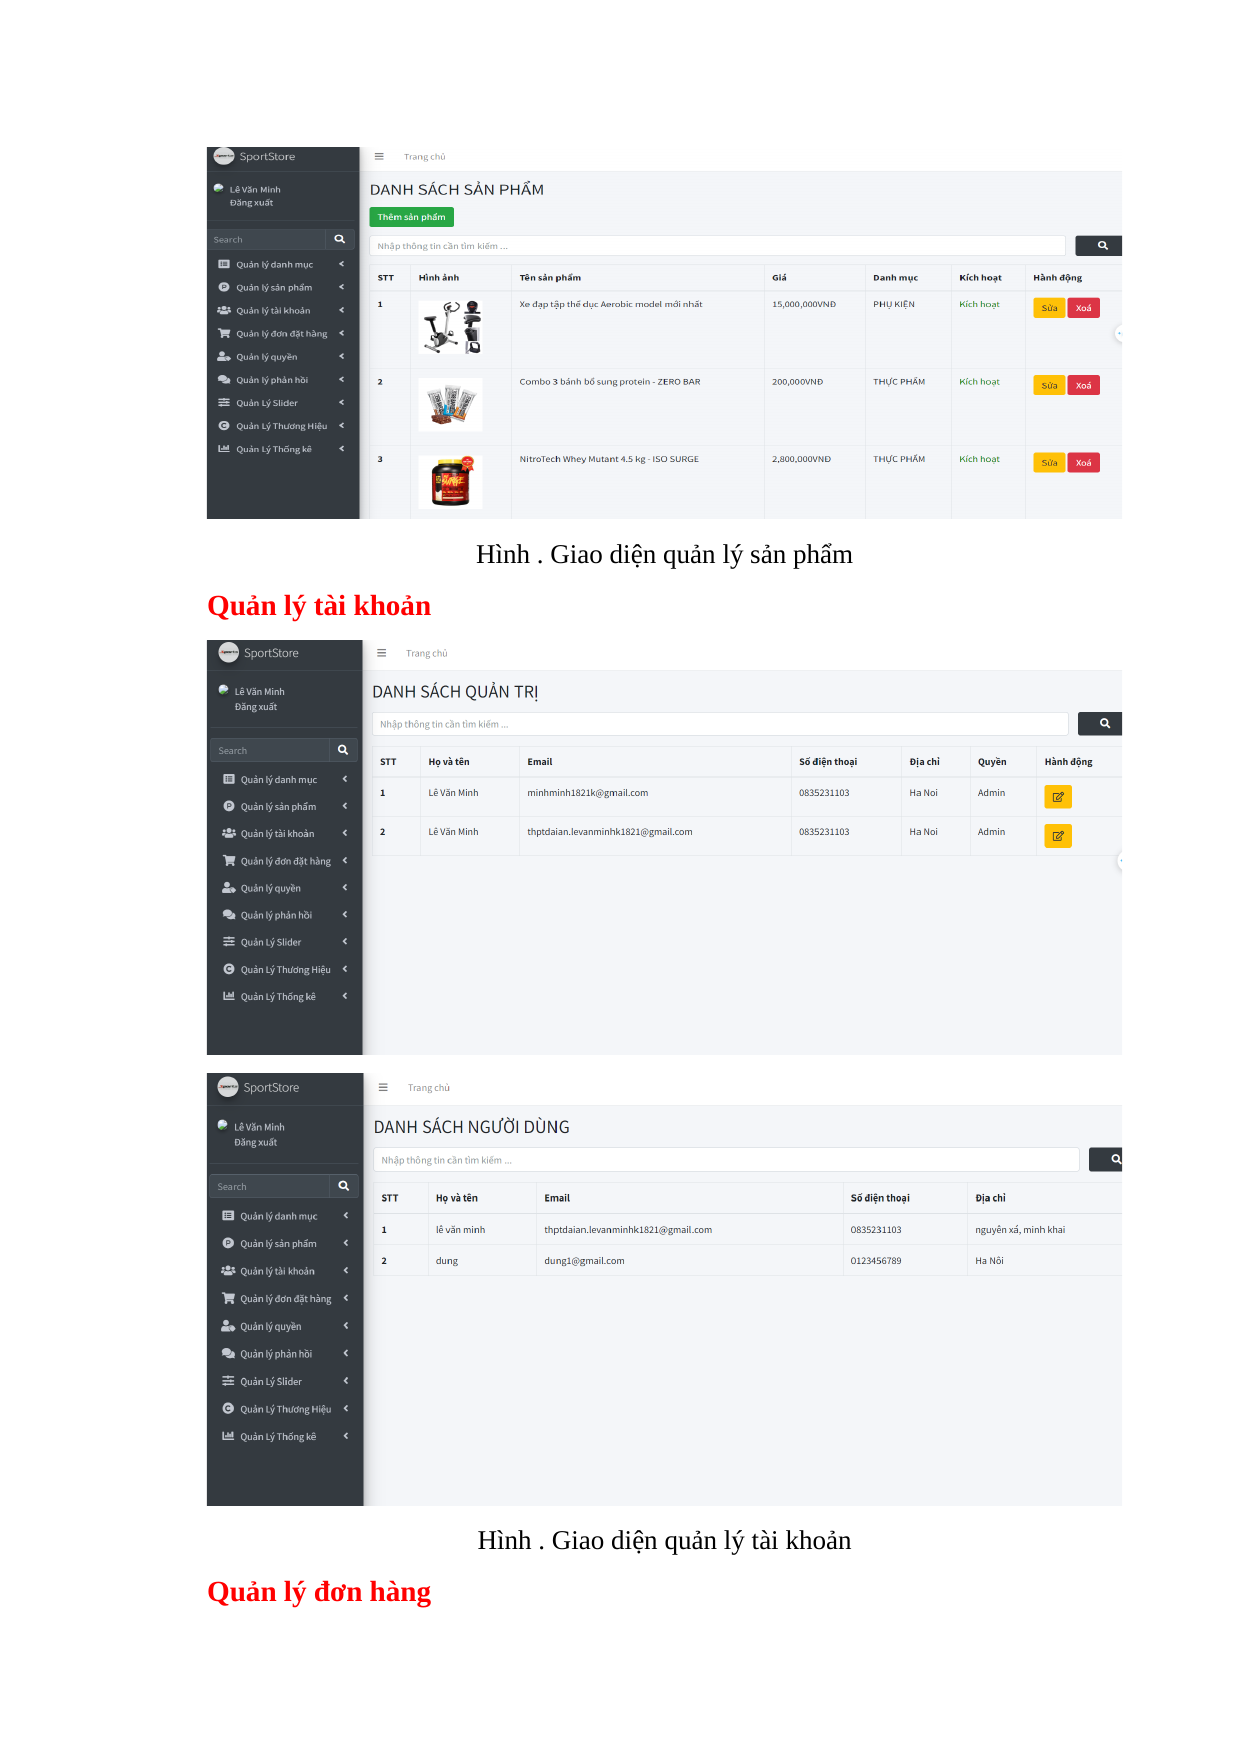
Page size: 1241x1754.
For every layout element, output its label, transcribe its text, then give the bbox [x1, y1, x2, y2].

text Quản lý tài khoản [207, 588, 1122, 622]
picture [206, 1073, 1123, 1506]
text Hình . Giao diện quản lý tài khoản [207, 1524, 1122, 1556]
text Hình . Giao diện quản lý sản phẩm [207, 538, 1122, 569]
text Quản lý đơn hàng [207, 1574, 1122, 1608]
picture [206, 147, 1123, 519]
picture [206, 640, 1123, 1055]
